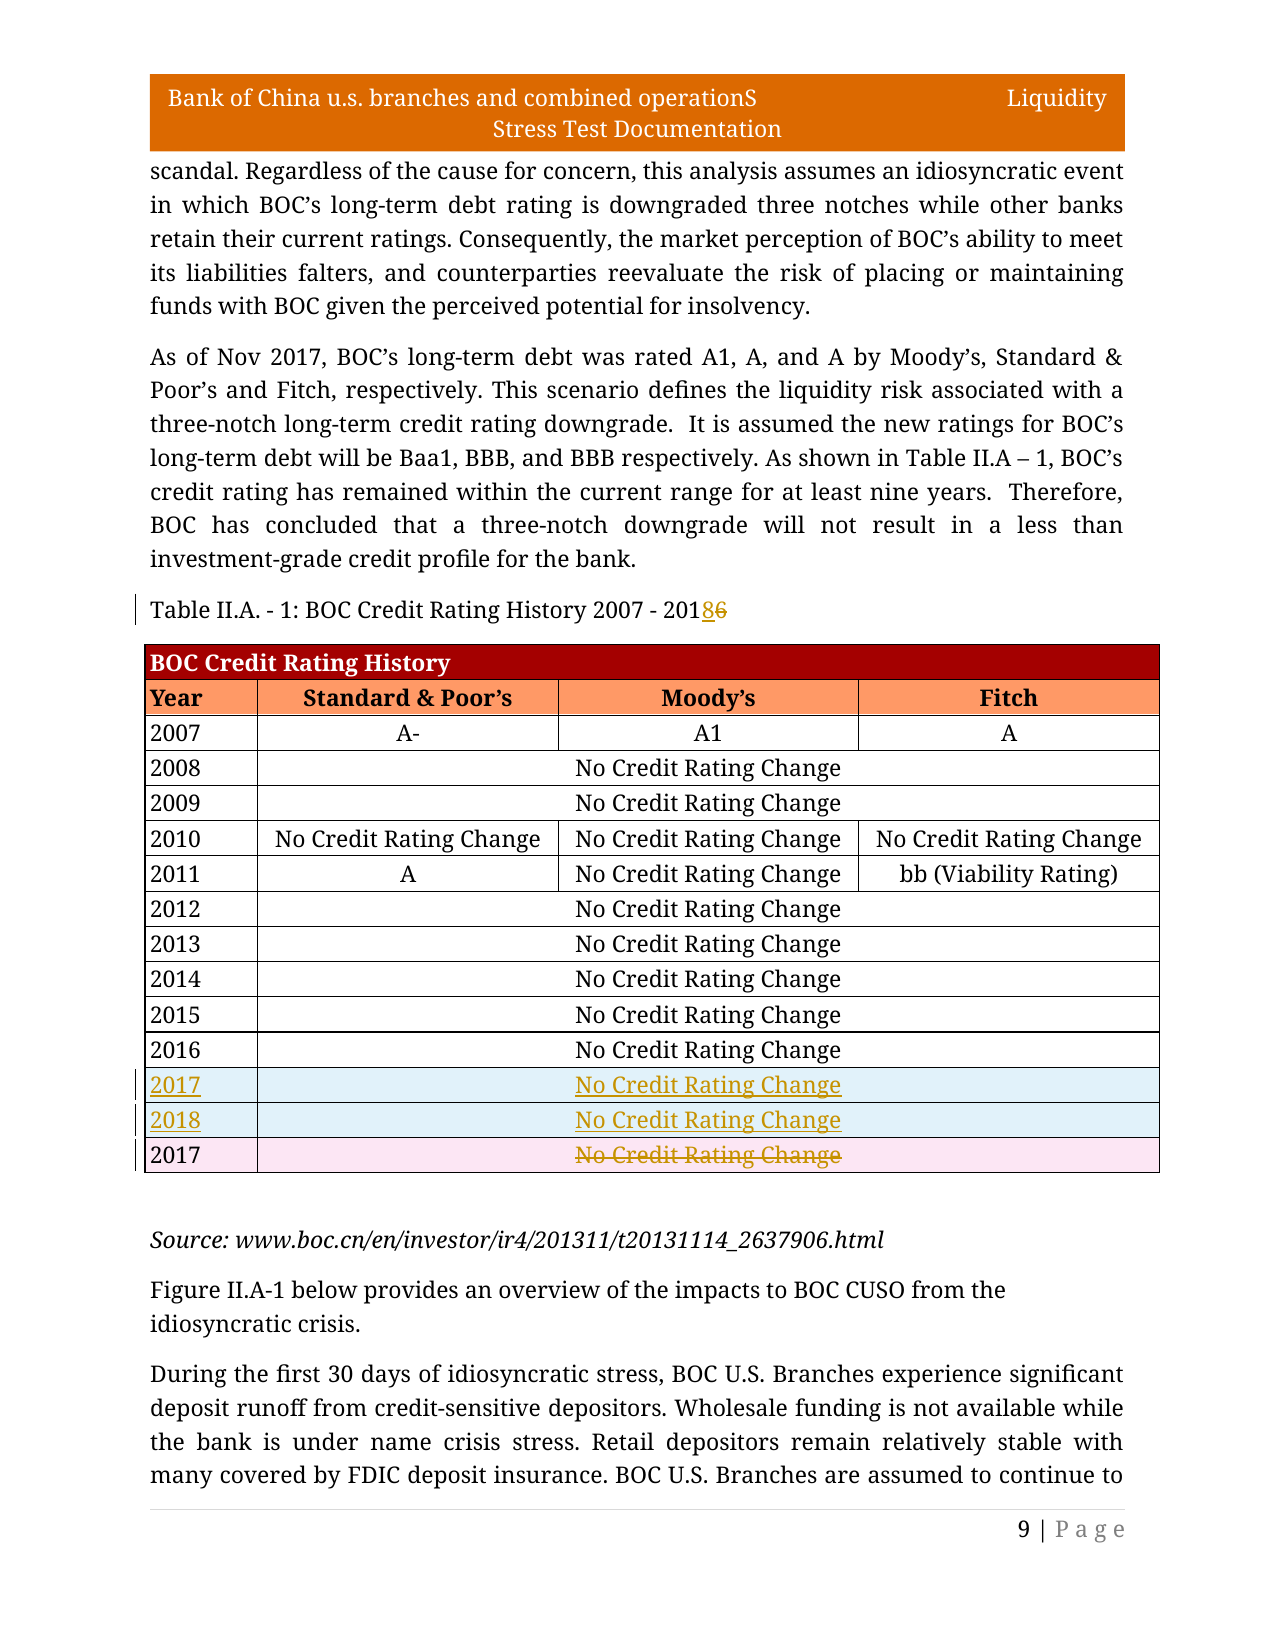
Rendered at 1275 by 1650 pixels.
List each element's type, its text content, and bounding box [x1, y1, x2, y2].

text Table II.A. - 1: BOC Credit Rating History 2007 - 201 [150, 594, 1125, 625]
table_cell A1 [559, 716, 858, 750]
table_cell A [258, 856, 558, 891]
table_cell 2012 [146, 892, 257, 926]
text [150, 1358, 1125, 1491]
table_cell 2011 [146, 856, 257, 891]
table_header BOC Credit Rating History [146, 645, 1159, 679]
table_cell No Credit Rating Change [559, 821, 858, 855]
text Figure II.A-1 below provides an overview of the impacts to BOC CUSO from the idiosyncratic crisis. [150, 1274, 1125, 1339]
table_cell Year [146, 680, 257, 714]
table_cell 2015 [146, 997, 257, 1031]
table_cell Fitch [859, 680, 1159, 714]
table_cell Standard & Poor’s [258, 680, 558, 714]
table_cell 2016 [146, 1033, 257, 1067]
table_cell 2009 [146, 786, 257, 820]
table_cell A- [258, 716, 558, 750]
table_cell 2010 [146, 821, 257, 855]
table_cell No Credit Rating Change [859, 821, 1159, 855]
text Source: www.boc.cn/en/investor/ir4/201311/t20131114_2637906.html [150, 1224, 1125, 1255]
table_cell No Credit Rating Change [258, 821, 558, 855]
table_cell No Credit Rating Change [258, 892, 1159, 926]
table_cell No Credit Rating Change [258, 962, 1159, 996]
table_cell No Credit Rating Change [258, 997, 1159, 1031]
table_cell bb (Viability Rating) [859, 856, 1159, 891]
table_cell Moody’s [559, 680, 858, 714]
table_cell 2013 [146, 927, 257, 961]
text As of Nov 2017, BOC’s long-term debt was rated A1, A, and A by Moody’s, Standard & Poor’s and Fitch, respectively. This scenario defines the liquidity risk associated with a three-notch long-term credit rating downgrade. It is assumed the new ratings for BOC’s long-term debt will be Baa1, BBB, and BBB respectively. As shown in Table II.A – 1, BOC’s credit rating has remained within the current range for at least nine years. Therefore, BOC has concluded that a three-notch downgrade will not result in a less than investment-grade credit profile for the bank. [150, 341, 1125, 574]
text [150, 150, 1125, 322]
table_cell 2014 [146, 962, 257, 996]
table_cell 2008 [146, 751, 257, 785]
table_cell A [859, 716, 1159, 750]
table_cell No Credit Rating Change [258, 927, 1159, 961]
table_cell No Credit Rating Change [258, 1033, 1159, 1067]
table_cell No Credit Rating Change [258, 786, 1159, 820]
table_cell No Credit Rating Change [258, 751, 1159, 785]
table_cell No Credit Rating Change [559, 856, 858, 891]
table_cell 2007 [146, 716, 257, 750]
